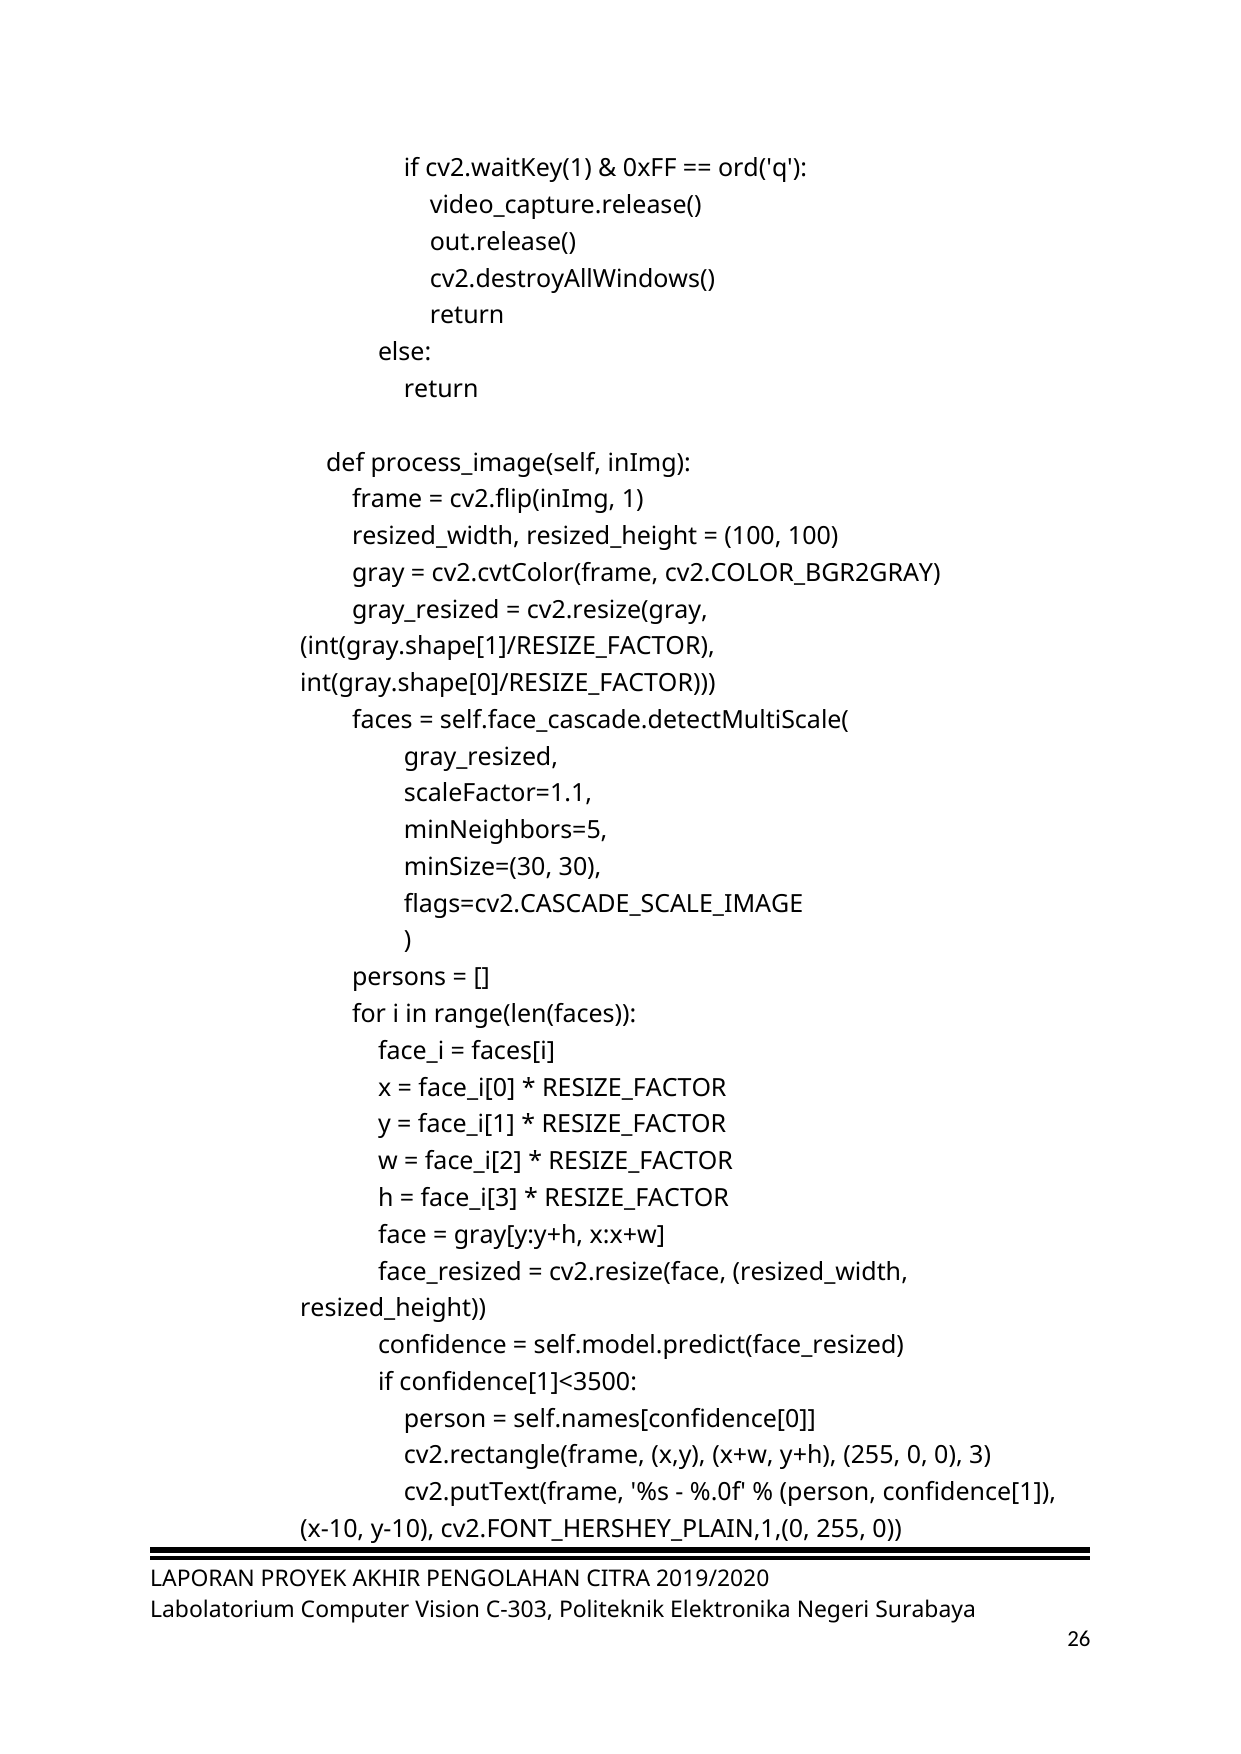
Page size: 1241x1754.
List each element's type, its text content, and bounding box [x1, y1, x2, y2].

list gray = cv2.cvtColor(frame, cv2.COLOR_BGR2GRAY) [300, 554, 1090, 588]
list for i in range(len(faces)): [300, 996, 1090, 1030]
list video_capture.release() [300, 187, 1090, 221]
list x = face_i[0] * RESIZE_FACTOR [300, 1069, 1090, 1103]
list person = self.names[confidence[0]] [300, 1400, 1090, 1434]
list else: [300, 334, 1090, 368]
list return [300, 371, 1090, 405]
list ) [300, 922, 1090, 956]
list cv2.destroyAllWindows() [300, 260, 1090, 294]
list faces = self.face_cascade.detectMultiScale( [300, 702, 1090, 736]
list if cv2.waitKey(1) & 0xFF == ord('q'): [300, 150, 1090, 184]
list face_resized = cv2.resize(face, (resized_width, resized_height)) [300, 1253, 1090, 1324]
list minNeighbors=5, [300, 812, 1090, 846]
list cv2.putText(frame, '%s - %.0f' % (person, confidence[1]), (x-10, y-10), cv2.FONT_HERSHEY_PLAIN,1,(0, 255, 0)) [300, 1474, 1090, 1544]
list gray_resized, [300, 738, 1090, 772]
list gray_resized = cv2.resize(gray, (int(gray.shape[1]/RESIZE_FACTOR), int(gray.shape[0]/RESIZE_FACTOR))) [300, 591, 1090, 699]
list face_i = faces[i] [300, 1032, 1090, 1067]
list y = face_i[1] * RESIZE_FACTOR [300, 1106, 1090, 1140]
list confidence = self.model.predict(face_resized) [300, 1327, 1090, 1361]
list w = face_i[2] * RESIZE_FACTOR [300, 1143, 1090, 1177]
list def process_image(self, inImg): [300, 444, 1090, 478]
list out.release() [300, 223, 1090, 258]
list frame = cv2.flip(inImg, 1) [300, 481, 1090, 515]
list face = gray[y:y+h, x:x+w] [300, 1216, 1090, 1250]
list return [300, 297, 1090, 331]
list minSize=(30, 30), [300, 849, 1090, 883]
list scaleFactor=1.1, [300, 775, 1090, 809]
list if confidence[1]<3500: [300, 1363, 1090, 1397]
list persons = [] [300, 959, 1090, 993]
list h = face_i[3] * RESIZE_FACTOR [300, 1179, 1090, 1214]
list resized_width, resized_height = (100, 100) [300, 518, 1090, 552]
list cv2.rectangle(frame, (x,y), (x+w, y+h), (255, 0, 0), 3) [300, 1437, 1090, 1471]
list flags=cv2.CASCADE_SCALE_IMAGE [300, 885, 1090, 919]
